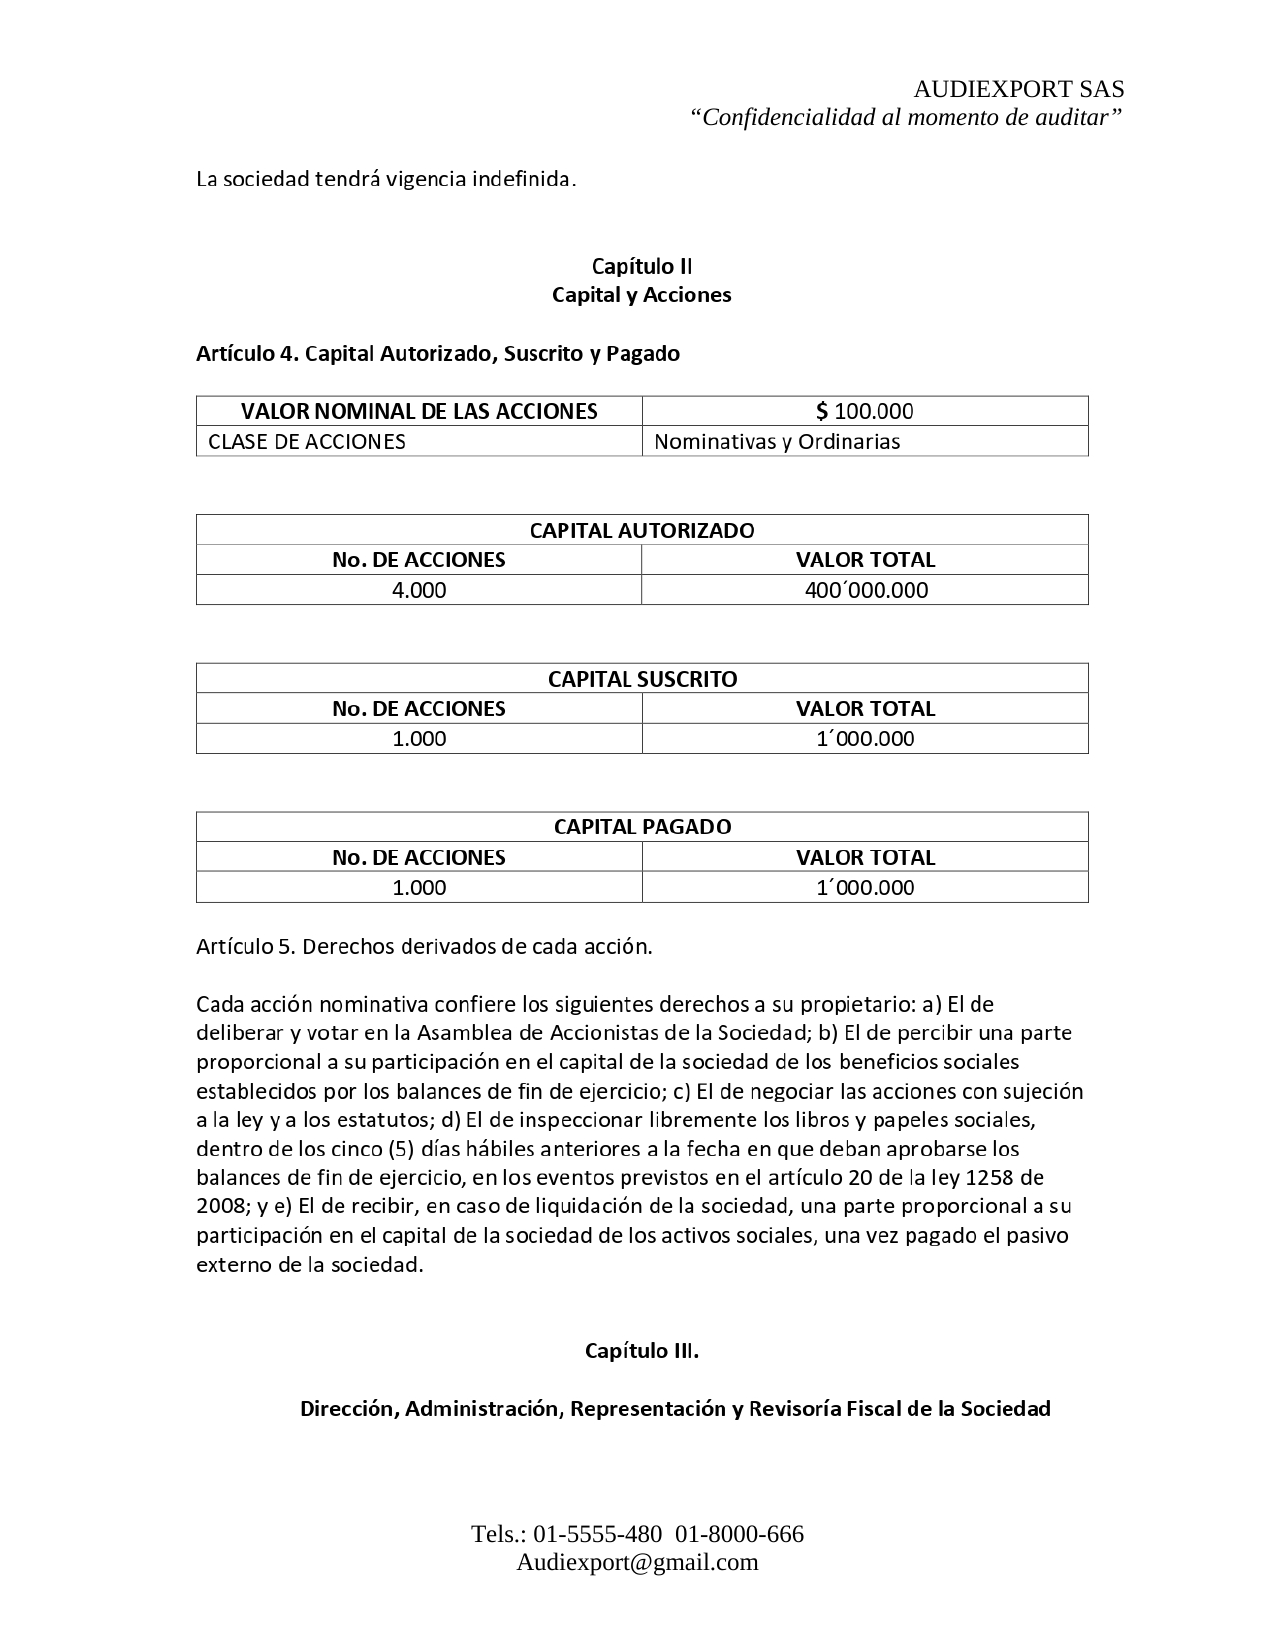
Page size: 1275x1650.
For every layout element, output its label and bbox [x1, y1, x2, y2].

picture [150, 150, 1146, 1483]
